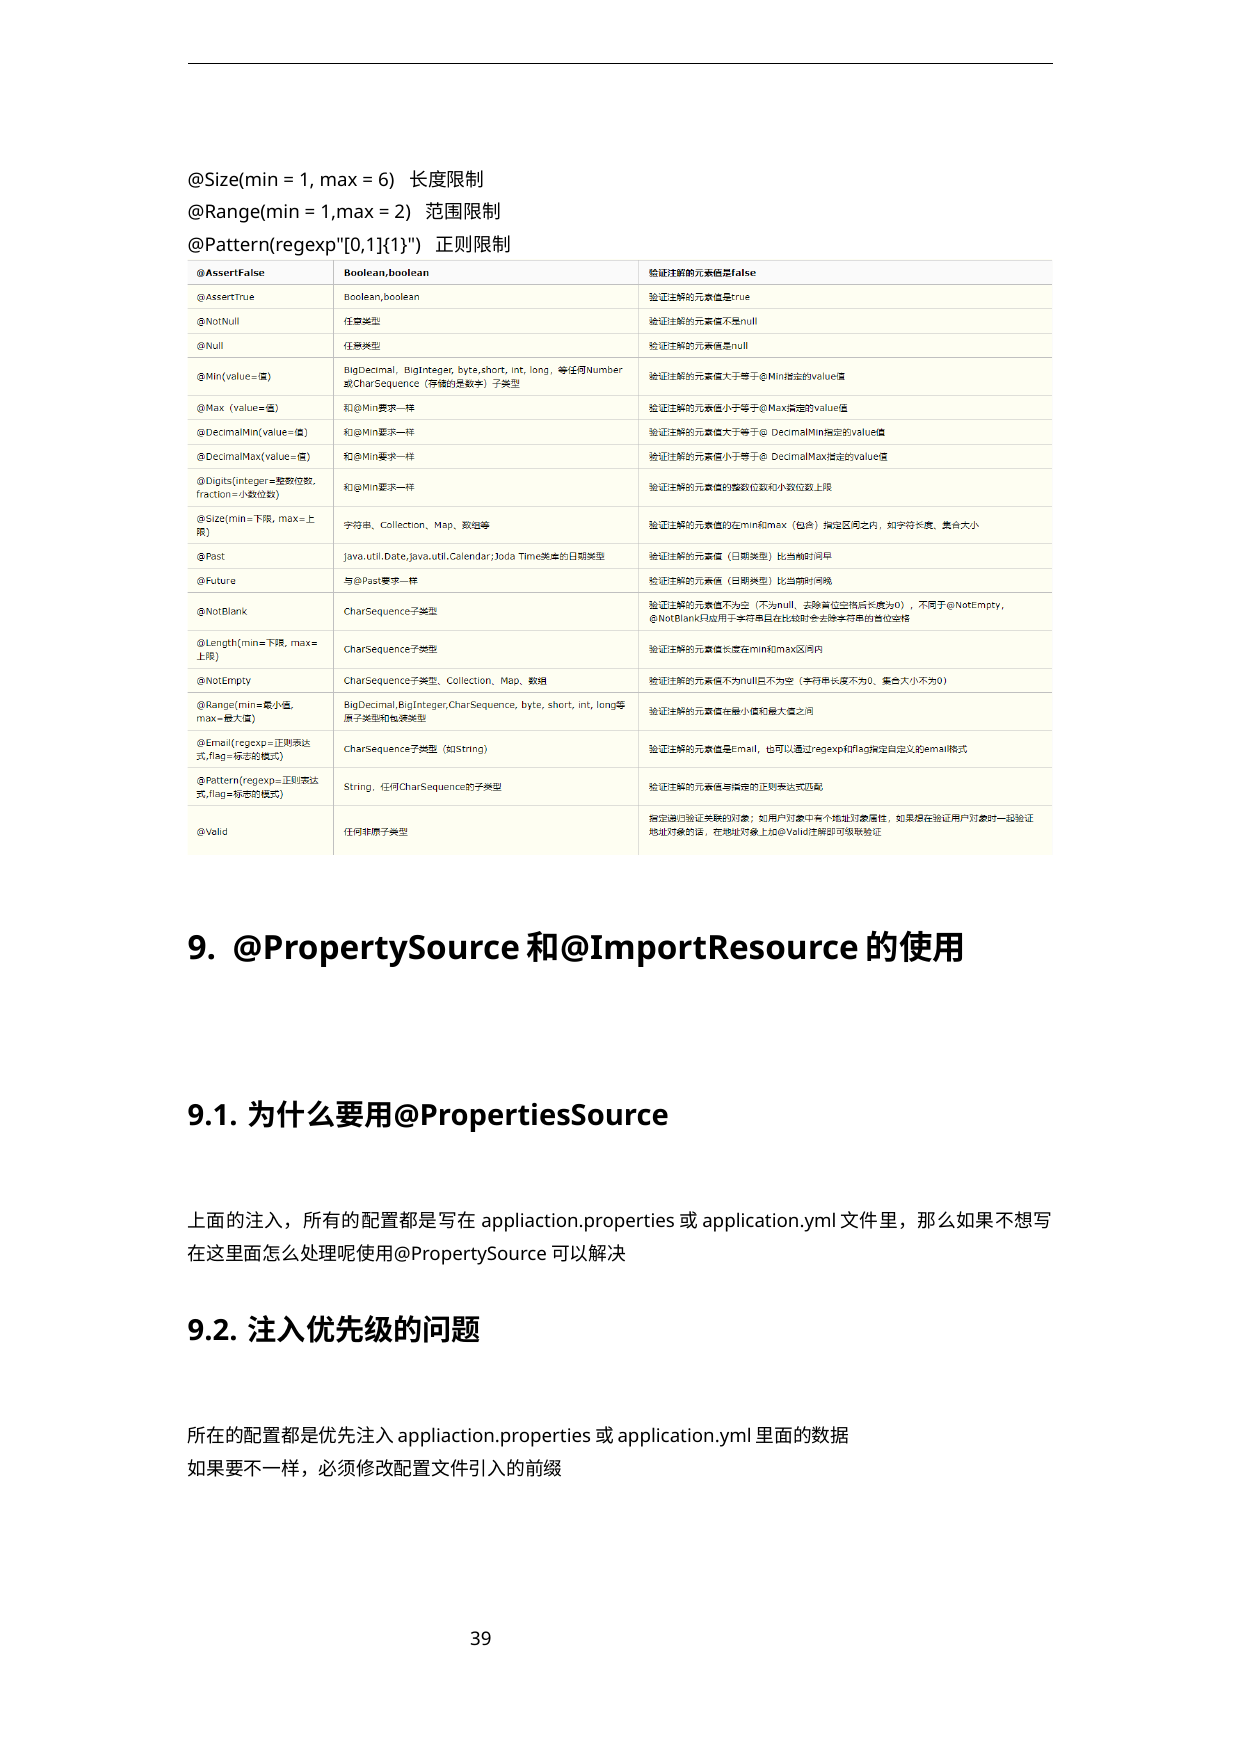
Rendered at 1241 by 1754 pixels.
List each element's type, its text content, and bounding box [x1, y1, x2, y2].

text @Pattern(regexp"[0,1]{1}") 正则限制 [187, 227, 1053, 259]
text @Size(min = 1, max = 6) 长度限制 [187, 162, 1053, 194]
text 如果要不一样，必须修改配置文件引入的前缀 [187, 1451, 1053, 1483]
text 所在的配置都是优先注入appliaction.properties或application.yml里面的数据 [187, 1418, 1053, 1451]
subtitle @PropertySource和@ImportResource的使用 [187, 912, 1053, 977]
text 上面的注入，所有的配置都是写在appliaction.properties或application.yml文件里，那么如果不想写在这里面怎么处理呢使用@PropertySource可以解决 [187, 1203, 1053, 1268]
subtitle 为什么要用@PropertiesSource [187, 1080, 1053, 1145]
picture [187, 259, 1053, 855]
subtitle 注入优先级的问题 [187, 1295, 1053, 1360]
text @Range(min = 1,max = 2) 范围限制 [187, 194, 1053, 227]
